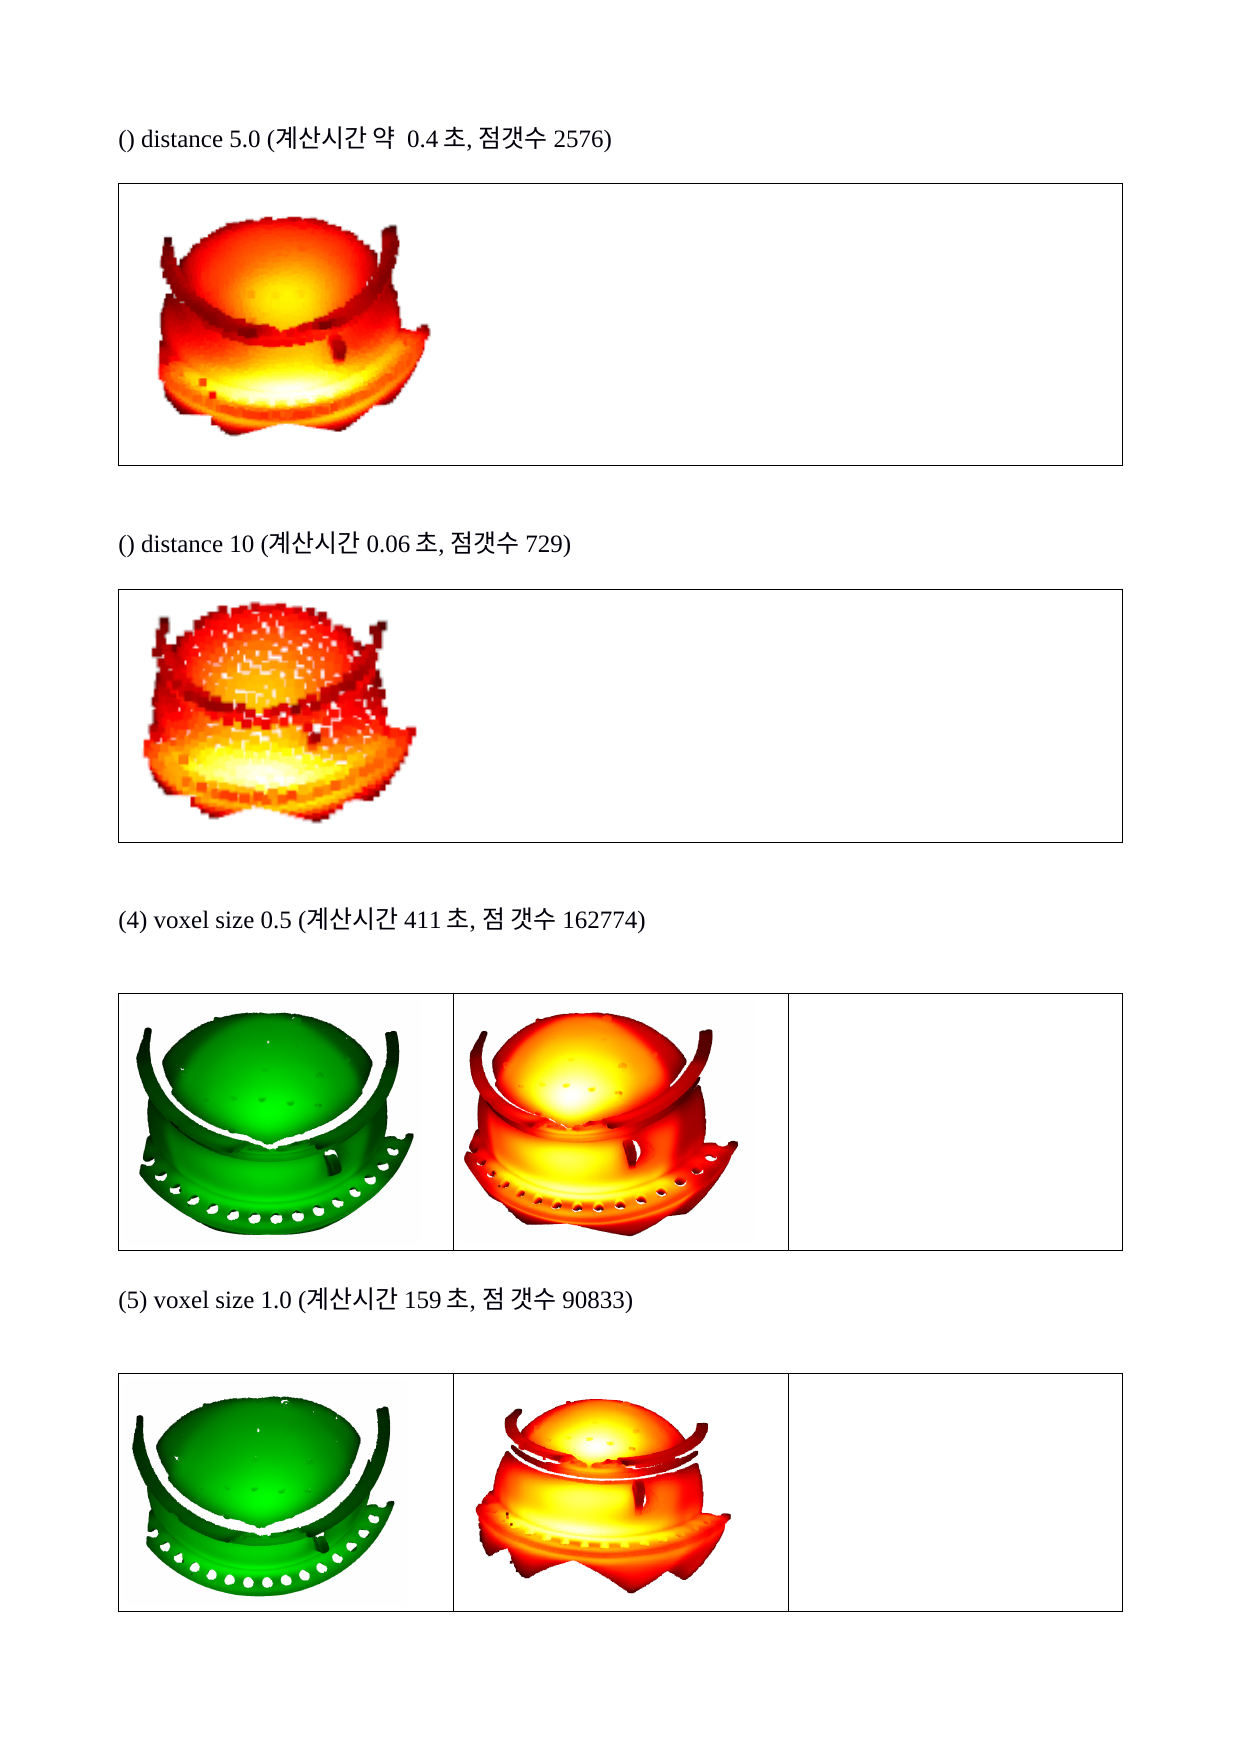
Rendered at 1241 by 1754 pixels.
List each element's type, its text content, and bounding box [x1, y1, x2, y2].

picture [457, 1379, 747, 1603]
text (5) voxel size 1.0 (계산시간 159초, 점 갯수 90833) [118, 1279, 1122, 1316]
table_header [119, 184, 1122, 465]
table_header [454, 1374, 788, 1611]
picture [122, 189, 478, 460]
picture [457, 999, 756, 1243]
picture [122, 594, 441, 836]
table_header [454, 994, 788, 1250]
text (4) voxel size 0.5 (계산시간 411초, 점 갯수 162774) [118, 899, 1122, 936]
table_header [789, 1374, 1122, 1611]
table_header [119, 994, 453, 1250]
text () distance 10 (계산시간 0.06초, 점갯수 729) [118, 523, 1122, 560]
table_header [119, 1374, 453, 1611]
table_header [789, 994, 1122, 1250]
text () distance 5.0 (계산시간 약 0.4초, 점갯수 2576) [118, 118, 1122, 154]
picture [122, 999, 422, 1245]
picture [122, 1379, 407, 1606]
table_header [119, 590, 1122, 842]
